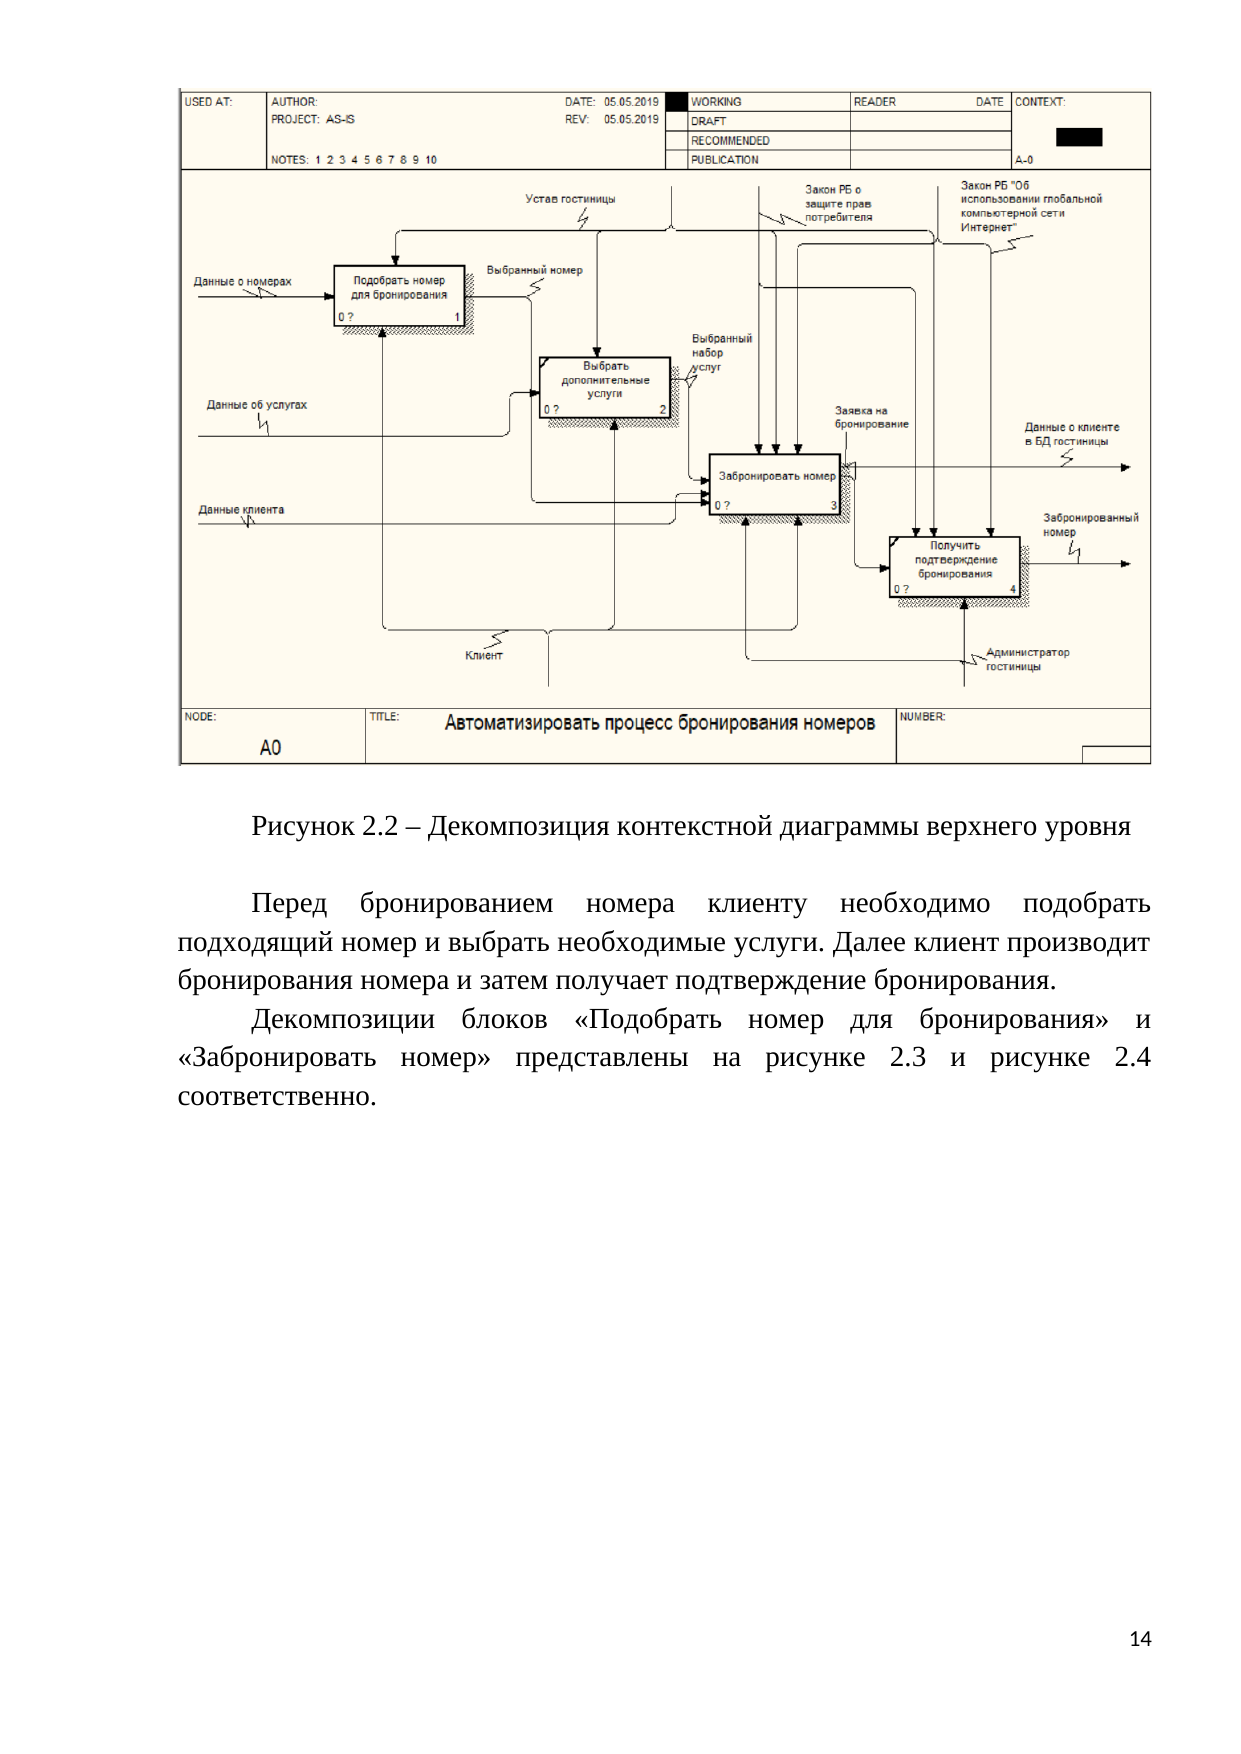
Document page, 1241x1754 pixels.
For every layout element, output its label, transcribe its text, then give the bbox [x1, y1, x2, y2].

picture [177, 88, 1152, 766]
text Декомпозиции блоков «Подобрать номер для бронирования» и «Забронировать номер» представлены на рисунке 2.3 и рисунке 2.4 соответственно. [177, 1001, 1152, 1111]
text Перед бронированием номера клиенту необходимо подобрать подходящий номер и выбрать необходимые услуги. Далее клиент производит бронирования номера и затем получает подтверждение бронирования. [177, 885, 1152, 996]
text Рисунок 2.2 – Декомпозиция контекстной диаграммы верхнего уровня [177, 808, 1152, 842]
